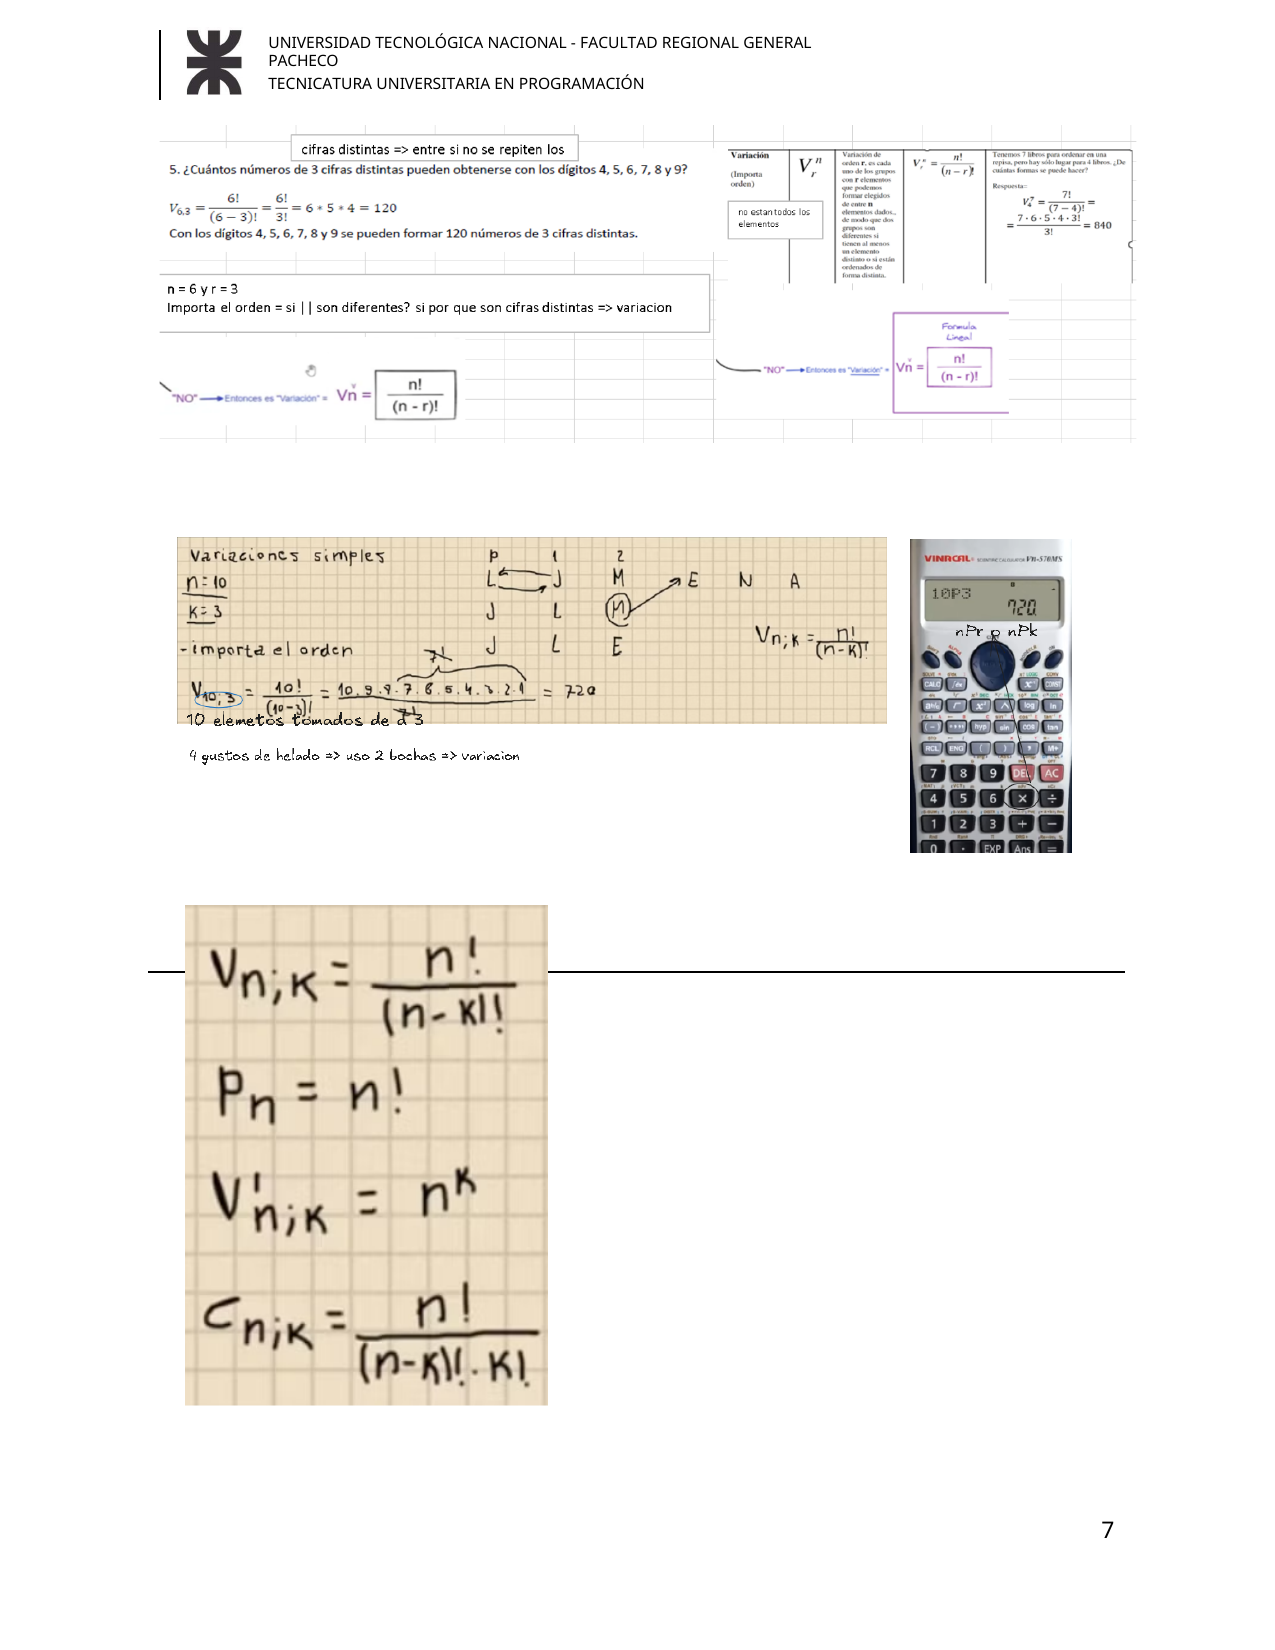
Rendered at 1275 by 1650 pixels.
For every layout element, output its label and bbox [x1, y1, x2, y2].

picture [185, 905, 548, 1408]
picture [186, 27, 243, 95]
picture [159, 530, 1137, 872]
picture [159, 125, 1137, 443]
